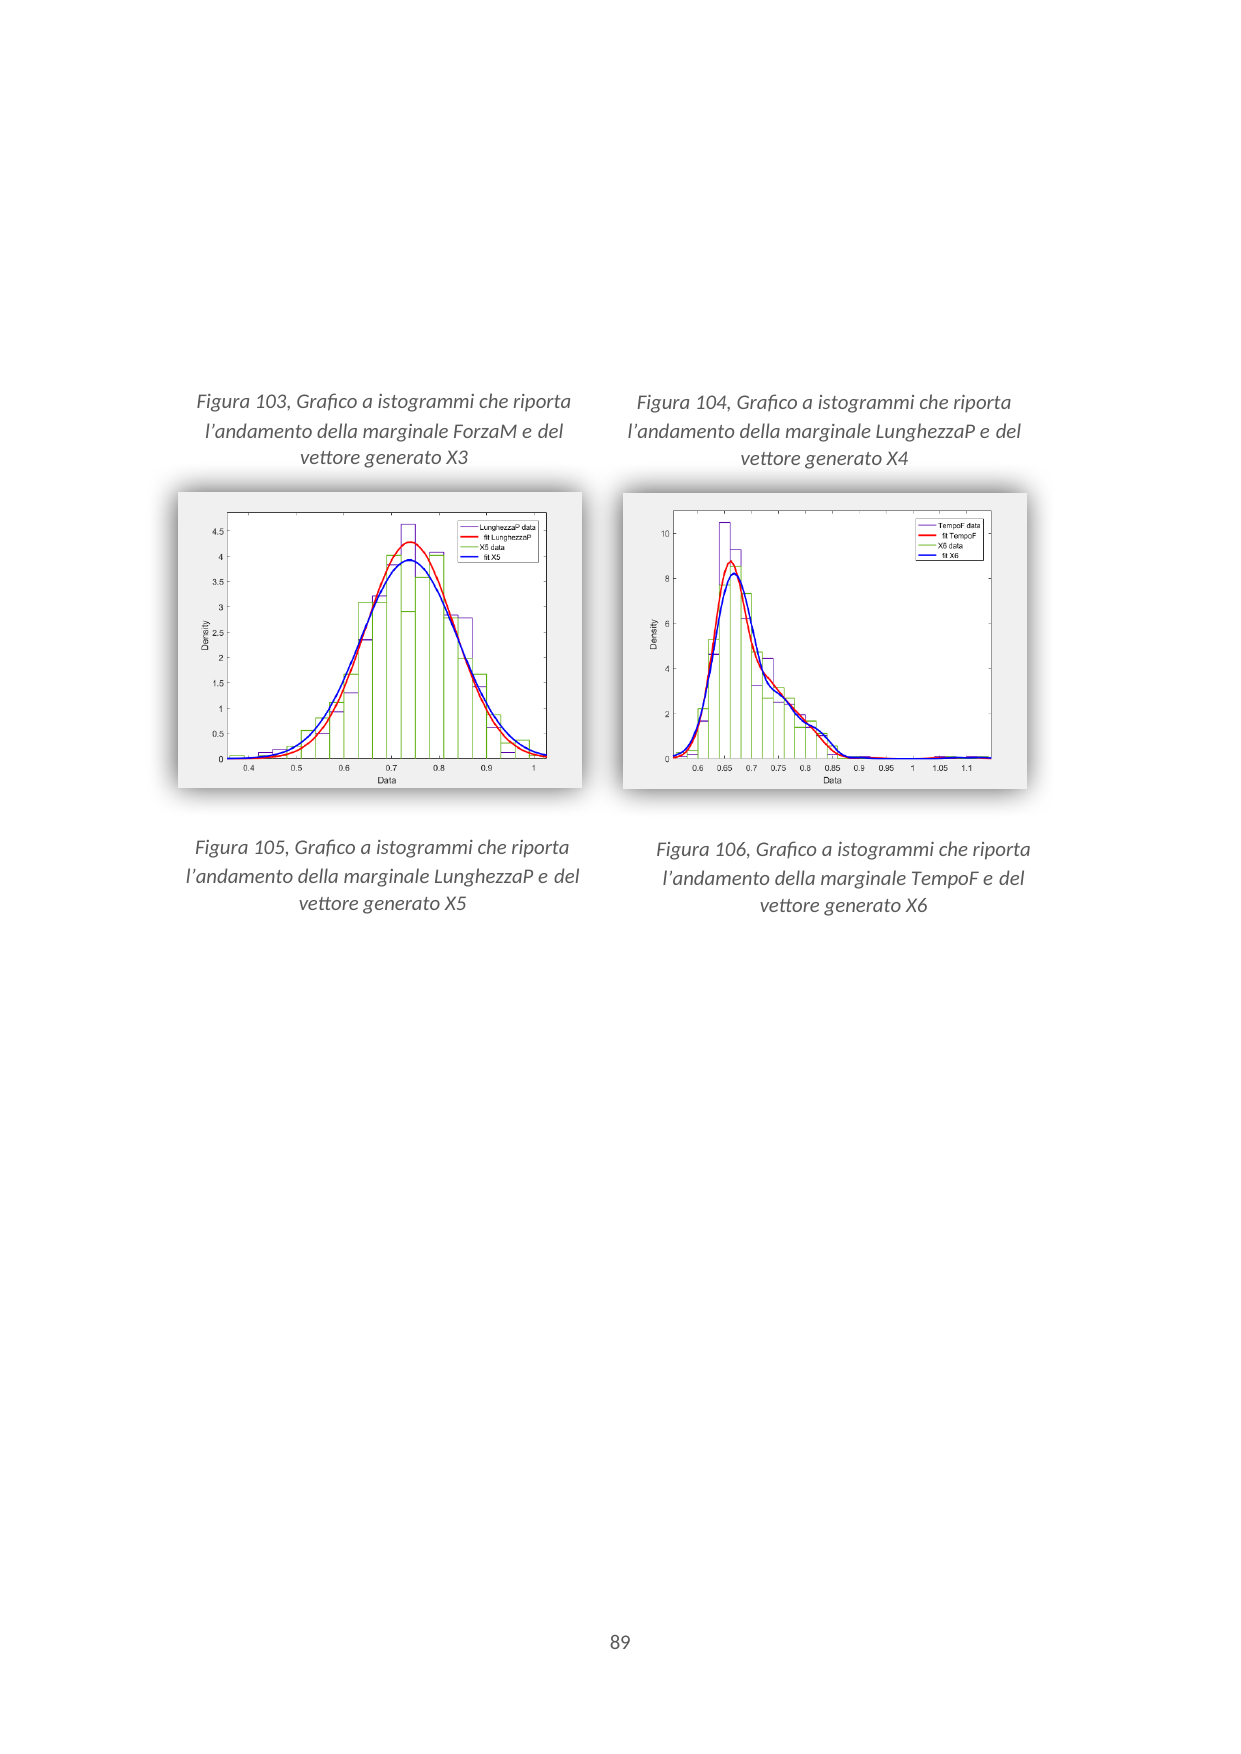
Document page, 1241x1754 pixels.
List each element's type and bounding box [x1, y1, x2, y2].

picture [623, 493, 1027, 789]
picture [178, 492, 582, 788]
